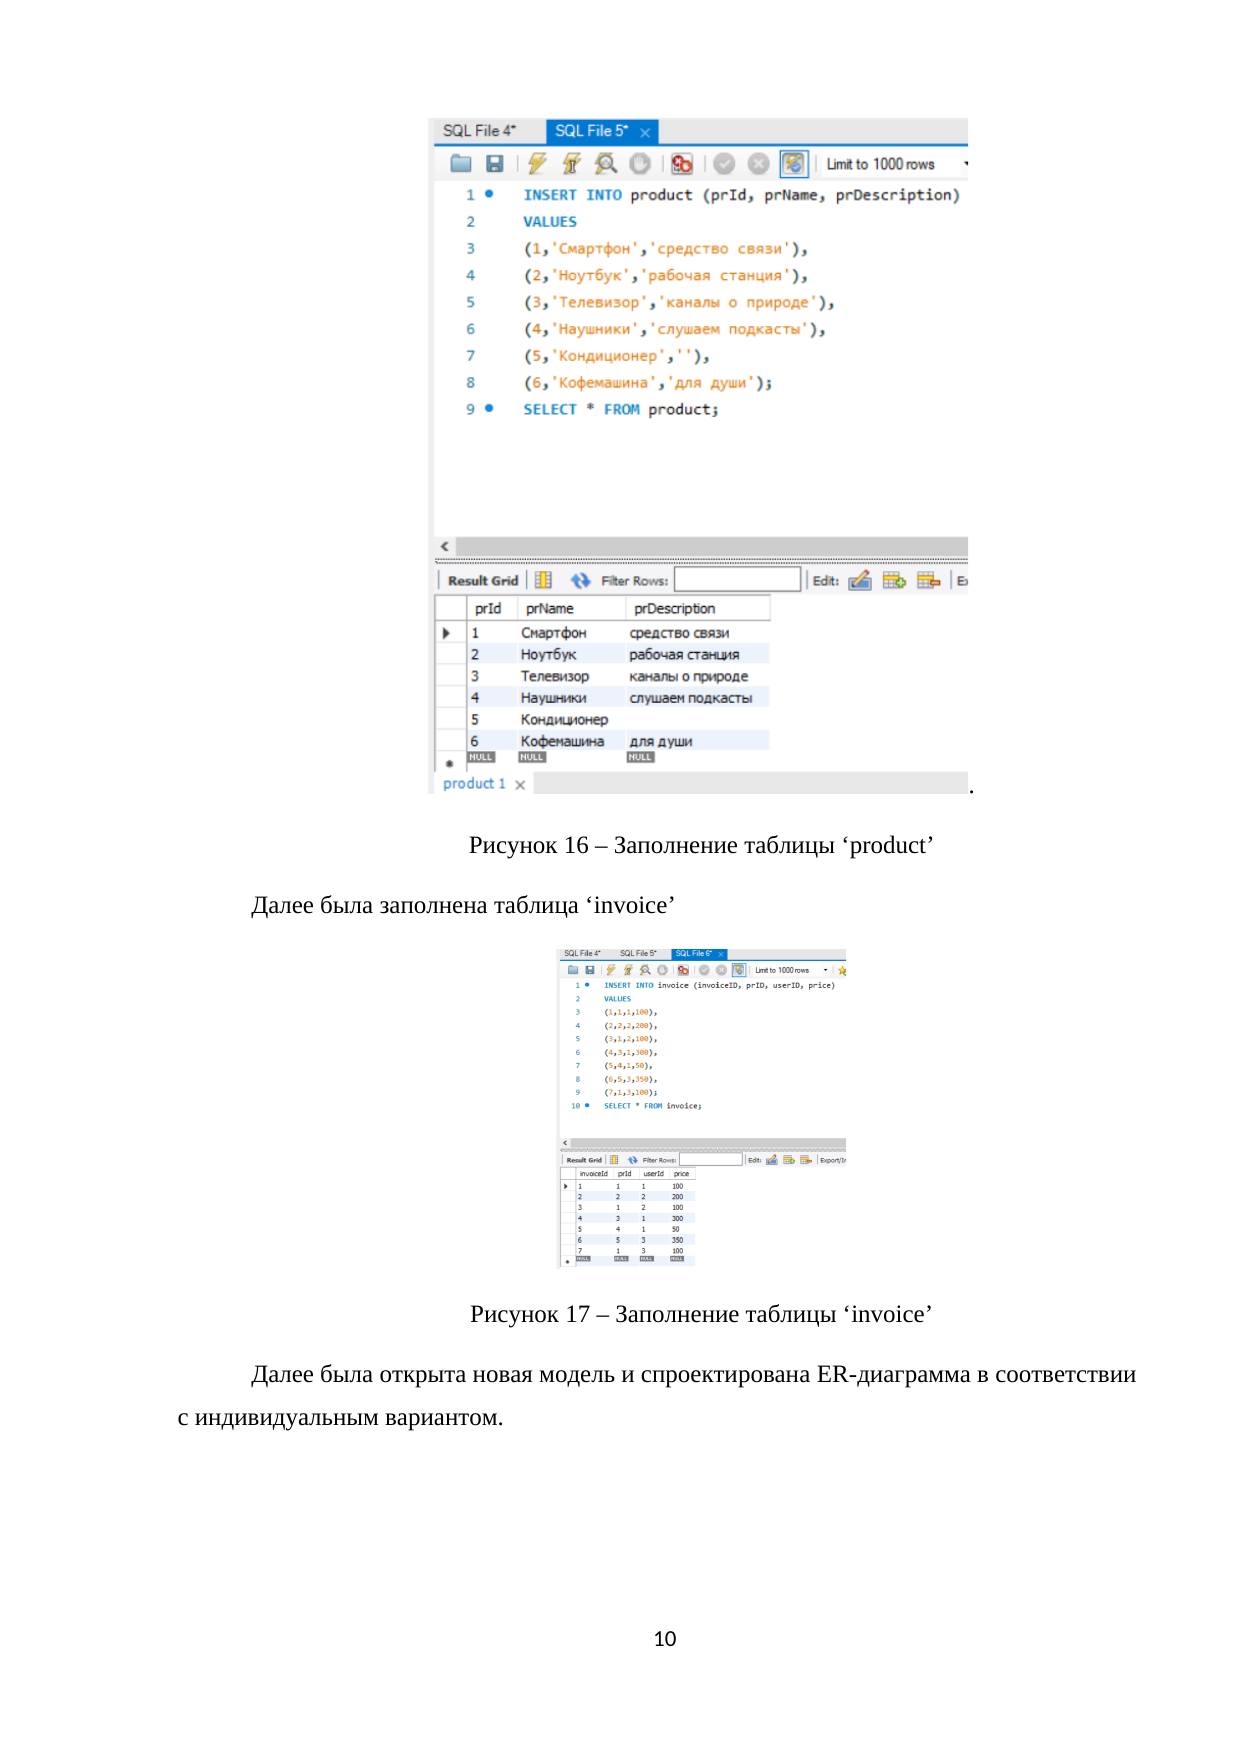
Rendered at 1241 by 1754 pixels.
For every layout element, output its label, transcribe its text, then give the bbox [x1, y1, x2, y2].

picture [428, 118, 969, 794]
text Далее была заполнена таблица ‘invoice’ [177, 890, 1152, 919]
picture [556, 949, 847, 1269]
text Далее была открыта новая модель и спроектирована ER-диаграмма в соответствии с индивидуальным вариантом. [177, 1359, 1152, 1431]
text Рисунок 16 – Заполнение таблицы ‘product’ [177, 830, 1152, 859]
text Рисунок 17 – Заполнение таблицы ‘invoice’ [177, 1299, 1152, 1328]
